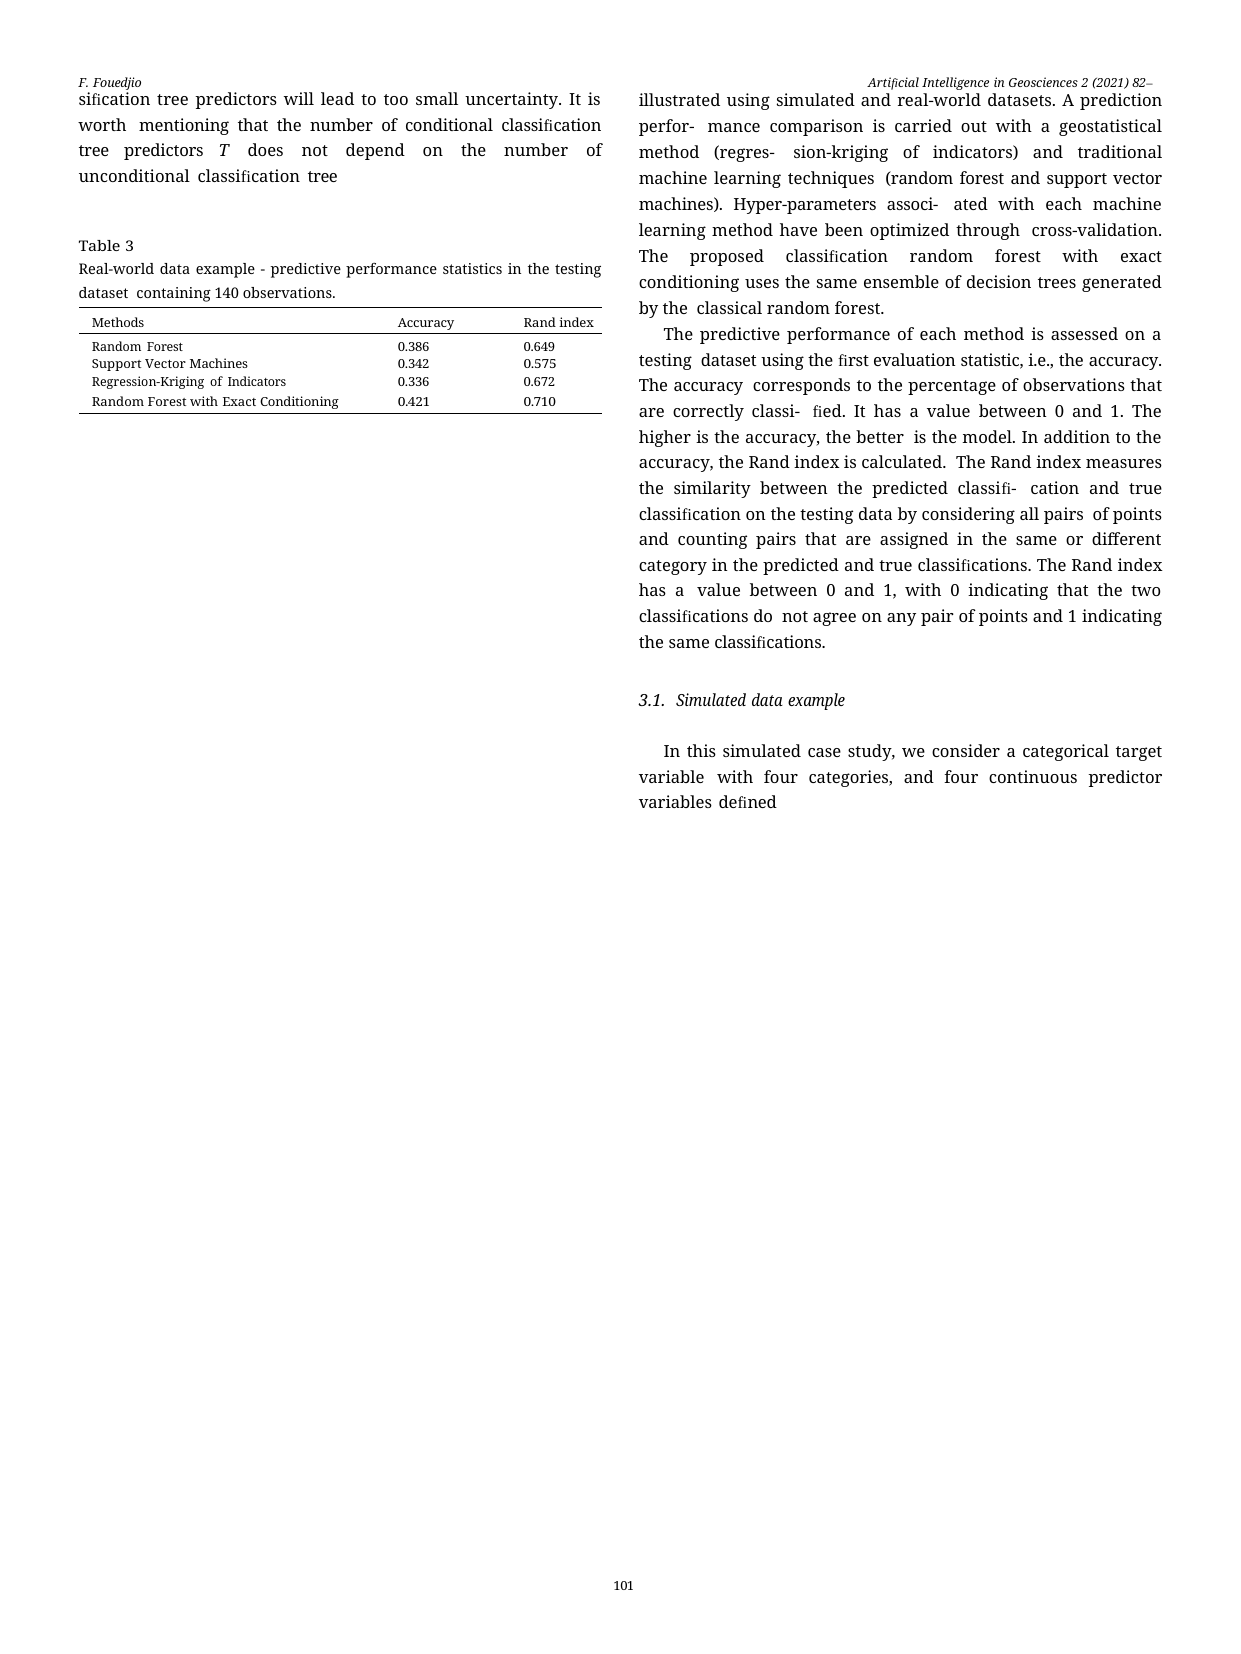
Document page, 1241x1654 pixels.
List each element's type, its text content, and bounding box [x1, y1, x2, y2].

text In this simulated case study, we consider a categorical target variable with four categories, and four continuous predictor variables defined [638, 739, 1162, 813]
text The predictive performance of each method is assessed on a testing dataset using the first evaluation statistic, i.e., the accuracy. The accuracy corresponds to the percentage of observations that are correctly classi- fied. It has a value between 0 and 1. The higher is the accuracy, the better is the model. In addition to the accuracy, the Rand index is calculated. The Rand index measures the similarity between the predicted classifi- cation and true classification on the testing data by considering all pairs of points and counting pairs that are assigned in the same or different category in the predicted and true classifications. The Rand index has a value between 0 and 1, with 0 indicating that the two classifications do not agree on any pair of points and 1 indicating the same classifications. [638, 323, 1162, 653]
table_header Accuracy [362, 308, 487, 333]
table_header Methods [79, 308, 362, 333]
table_cell 0.575 [487, 355, 602, 373]
table_cell Support Vector Machines [79, 355, 362, 373]
table_cell 0.710 [487, 391, 602, 413]
text illustrated using simulated and real-world datasets. A prediction perfor- mance comparison is carried out with a geostatistical method (regres- sion-kriging of indicators) and traditional machine learning techniques (random forest and support vector machines). Hyper-parameters associ- ated with each machine learning method have been optimized through cross-validation. The proposed classification random forest with exact conditioning uses the same ensemble of decision trees generated by the classical random forest. [638, 88, 1162, 319]
table_cell 0.672 [487, 373, 602, 391]
table_cell 0.649 [487, 334, 602, 355]
table_cell Regression-Kriging of Indicators [79, 373, 362, 391]
text Table 3 [78, 236, 605, 256]
text Real-world data example - predictive performance statistics in the testing dataset containing 140 observations. [78, 259, 601, 303]
table_cell 0.386 [362, 334, 487, 355]
table_cell 0.342 [362, 355, 487, 373]
table_cell Random Forest [79, 334, 362, 355]
table_header Rand index [487, 308, 602, 333]
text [78, 87, 601, 187]
list Simulated data example [638, 688, 1173, 711]
table_cell 0.421 [362, 391, 487, 413]
table_cell 0.336 [362, 373, 487, 391]
table_cell Random Forest with Exact Conditioning [79, 391, 362, 413]
